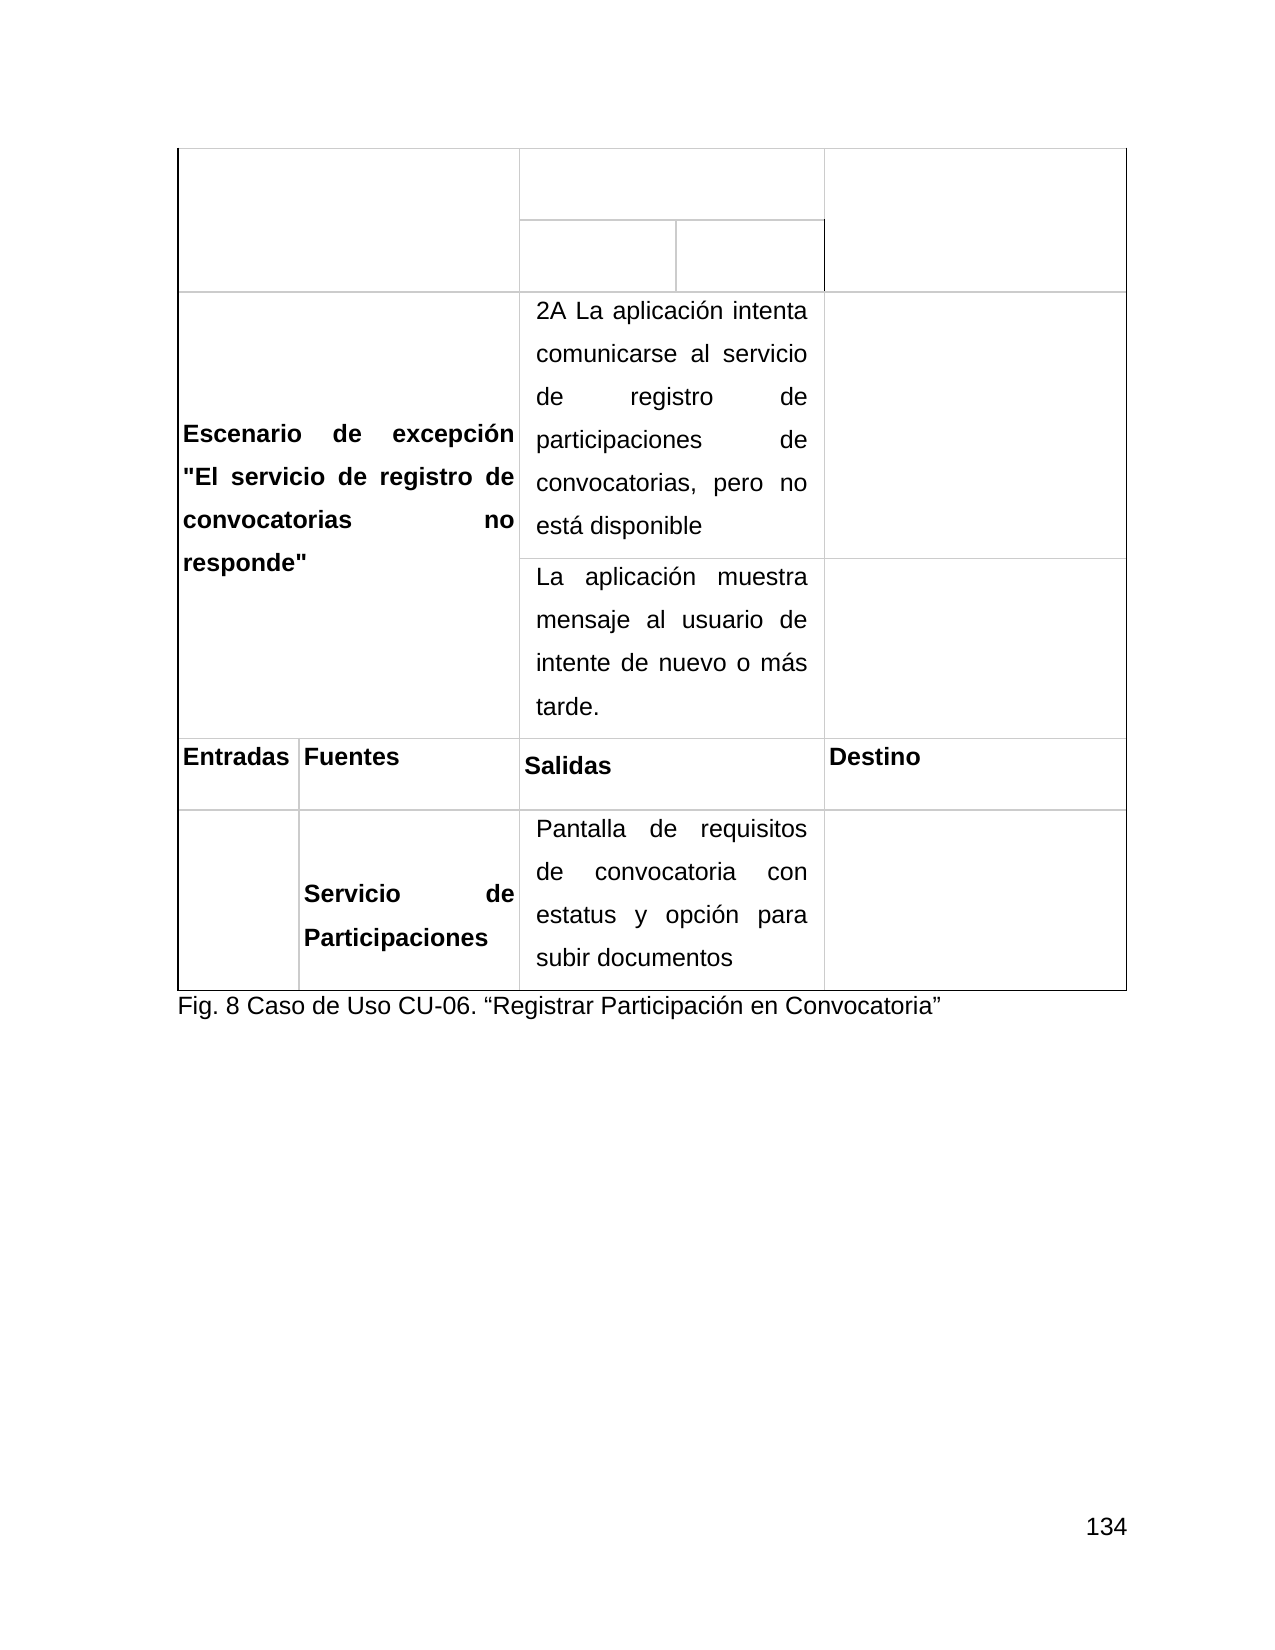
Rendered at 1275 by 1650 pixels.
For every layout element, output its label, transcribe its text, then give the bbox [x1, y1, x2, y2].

table_cell Escenario de excepción "El servicio de registro de convocatorias no responde" [179, 293, 519, 738]
table_cell [825, 811, 1126, 989]
table_cell [520, 221, 675, 291]
text Fig. 8 Caso de Uso CU-06. “Registrar Participación en Convocatoria” [177, 991, 1127, 1020]
table_cell Pantalla de requisitos de convocatoria con estatus y opción para subir documentos [520, 811, 824, 989]
table_cell [520, 149, 824, 219]
table_cell Servicio de Participaciones [300, 811, 519, 989]
table_cell Destino [825, 739, 1126, 809]
table_cell [179, 811, 298, 989]
table_cell Entradas [179, 739, 298, 809]
table_cell La aplicación muestra mensaje al usuario de intente de nuevo o más tarde. [520, 559, 824, 738]
table_cell [677, 221, 824, 291]
table_cell [825, 293, 1126, 557]
table_cell Salidas [520, 739, 824, 809]
table_cell 2A La aplicación intenta comunicarse al servicio de registro de participaciones de convocatorias, pero no está disponible [520, 293, 824, 557]
table_cell [825, 149, 1126, 291]
table_cell [825, 559, 1126, 738]
table_cell Fuentes [300, 739, 519, 809]
